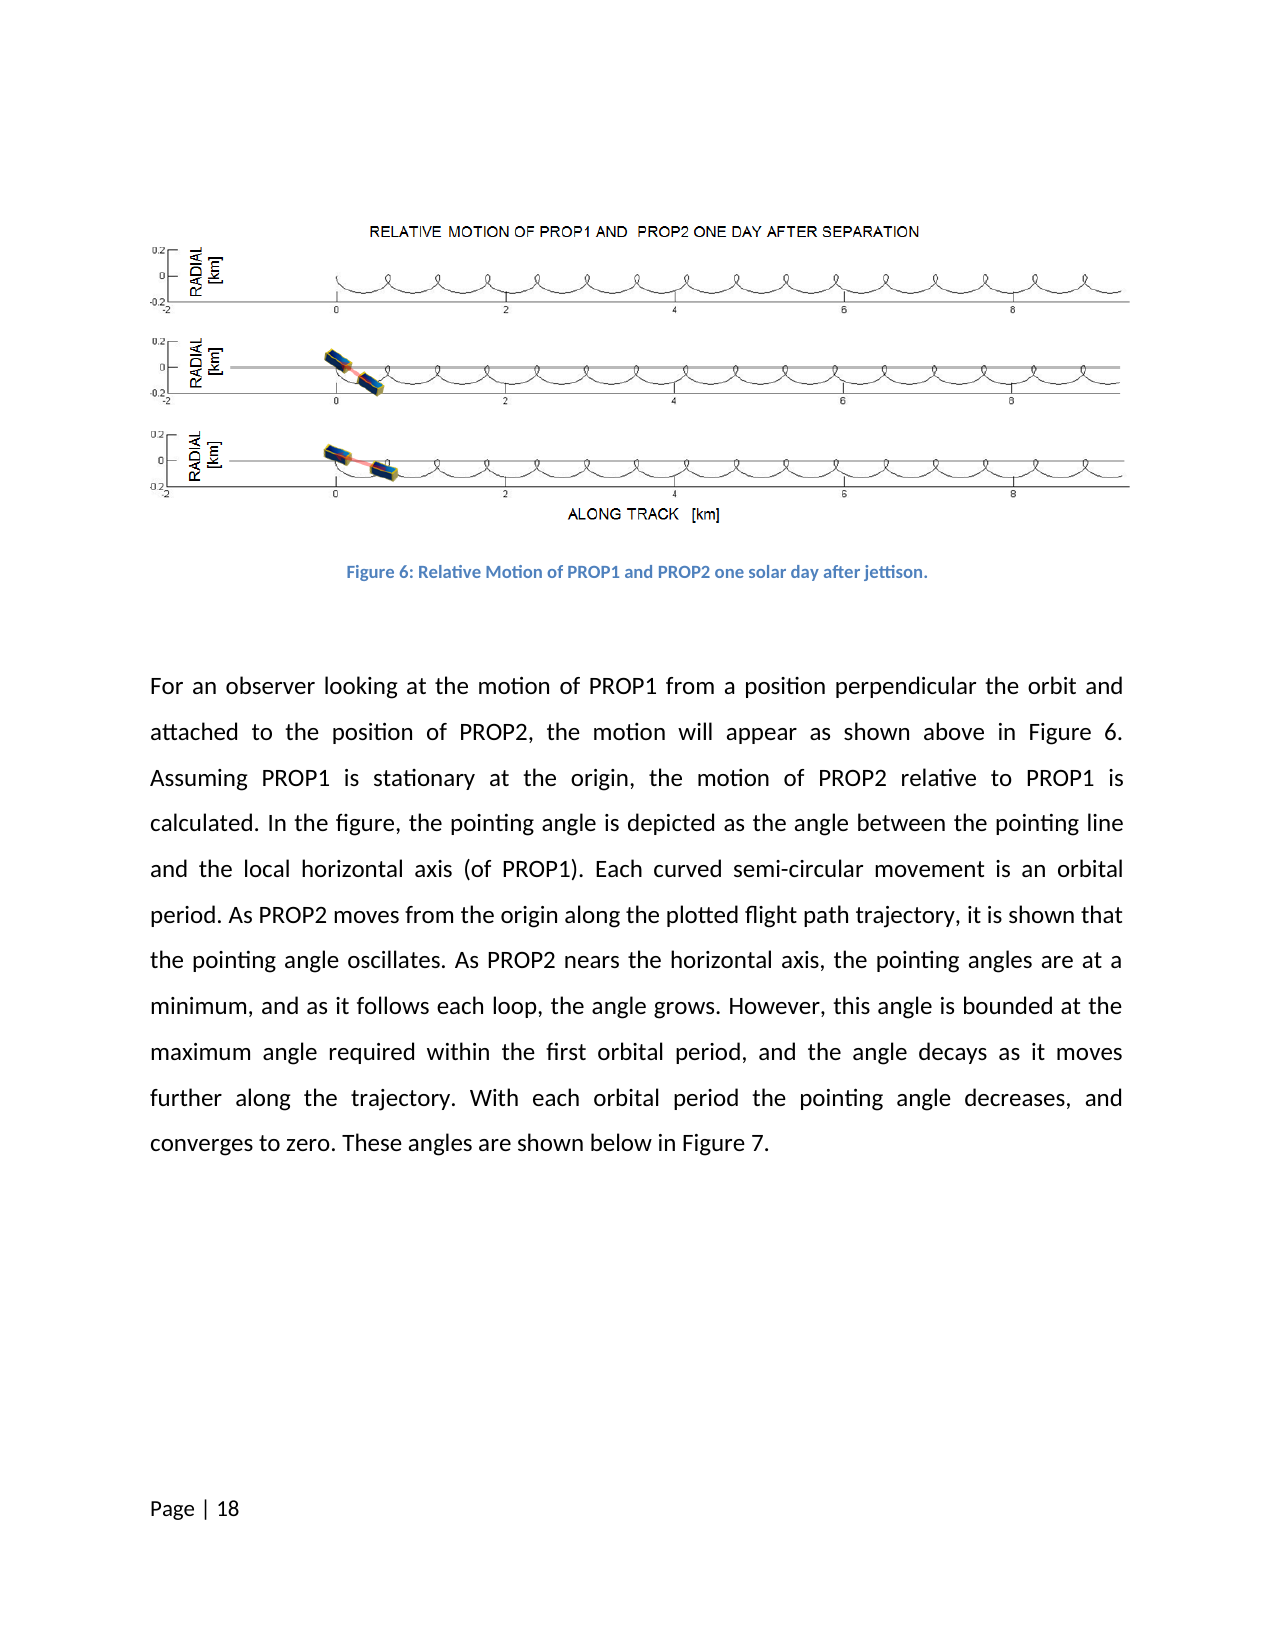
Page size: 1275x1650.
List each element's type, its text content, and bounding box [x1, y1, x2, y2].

text For an observer looking at the motion of PROP1 from a position perpendicular the orbit and attached to the position of PROP2, the motion will appear as shown above in Figure 6. Assuming PROP1 is stationary at the origin, the motion of PROP2 relative to PROP1 is calculated. In the figure, the pointing angle is depicted as the angle between the pointing line and the local horizontal axis (of PROP1). Each curved semi-circular movement is an orbital period. As PROP2 moves from the origin along the plotted flight path trajectory, it is shown that the pointing angle oscillates. As PROP2 nears the horizontal axis, the pointing angles are at a minimum, and as it follows each loop, the angle grows. However, this angle is bounded at the maximum angle required within the first orbital period, and the angle decays as it moves further along the trajectory. With each orbital period the pointing angle decreases, and converges to zero. These angles are shown below in Figure 7. [150, 670, 1125, 1158]
picture [150, 333, 1121, 410]
picture [150, 423, 1130, 526]
picture [150, 216, 1130, 320]
